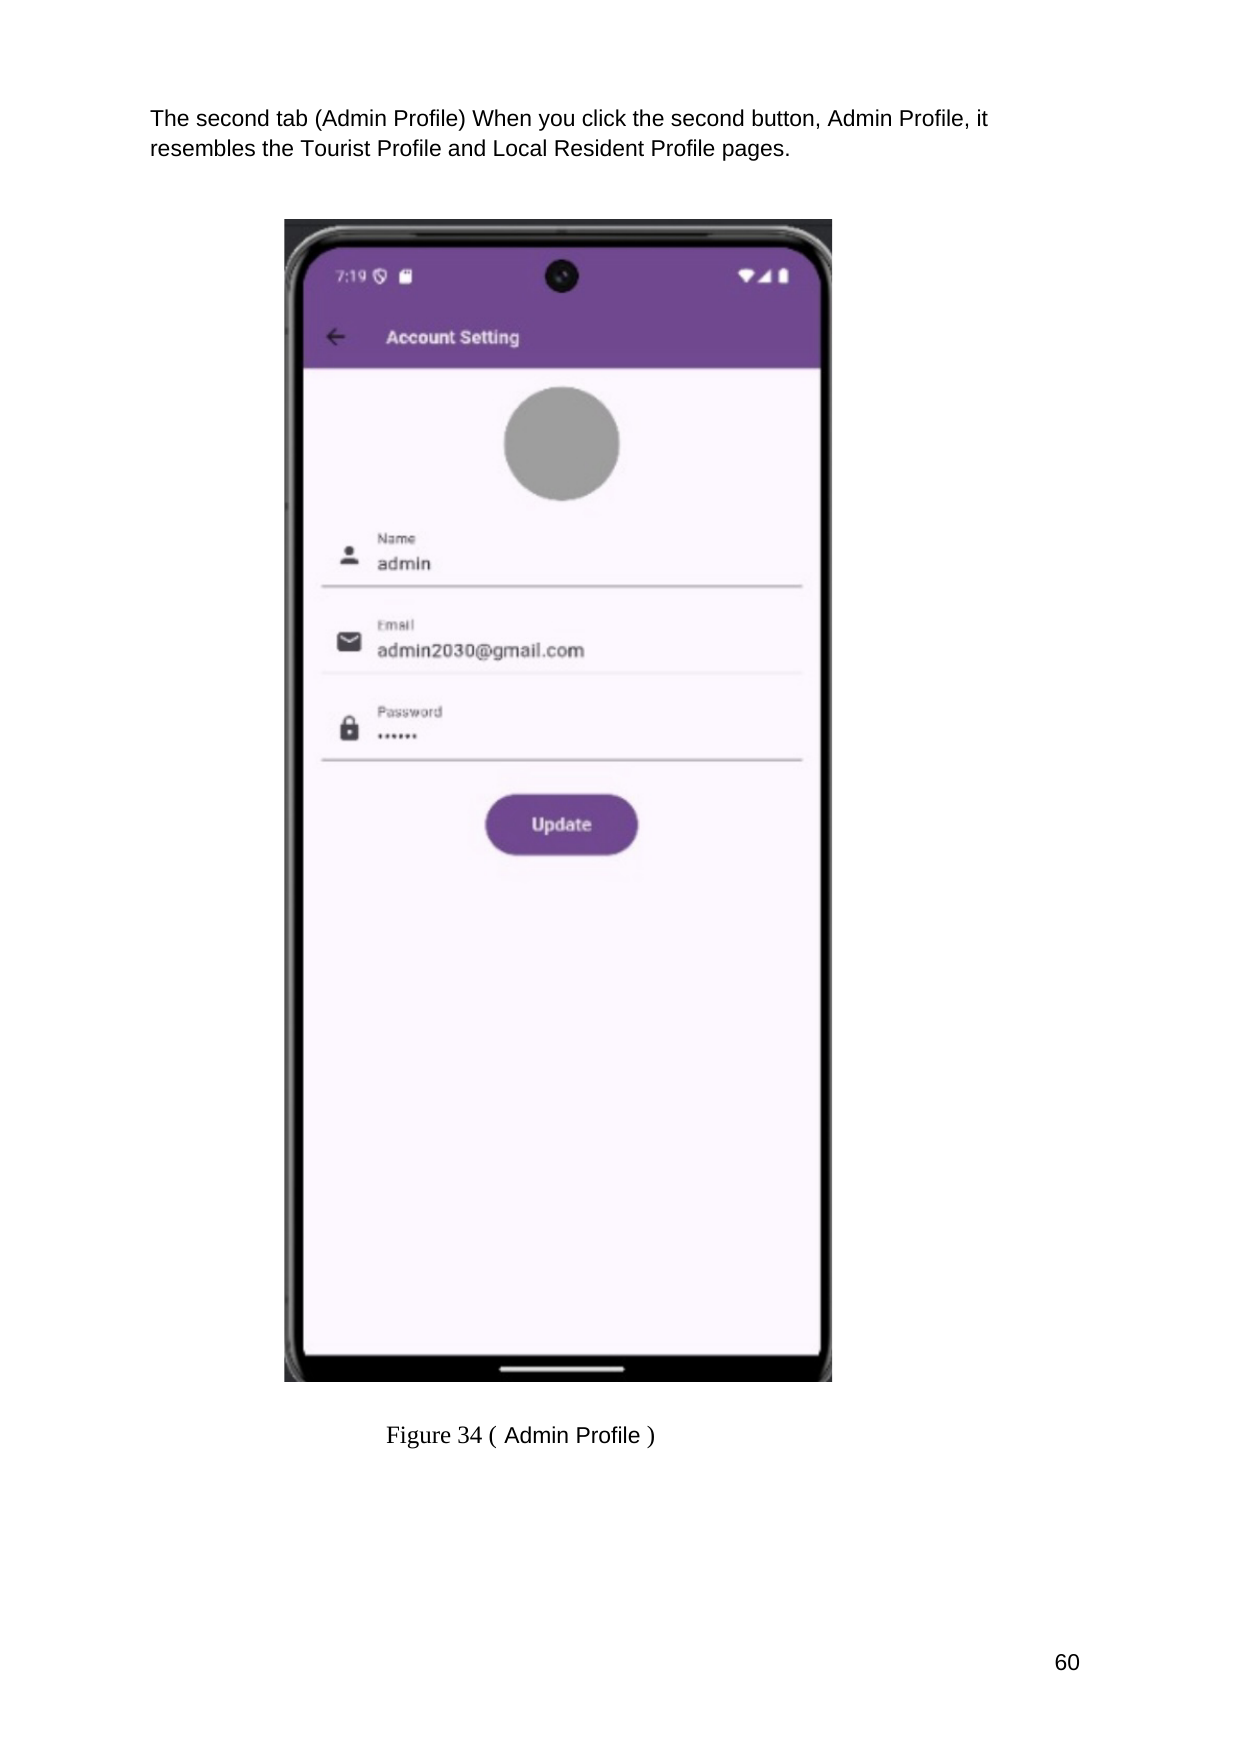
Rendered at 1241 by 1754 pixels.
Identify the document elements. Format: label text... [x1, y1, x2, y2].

text Figure 34 ( Admin Profile ) [150, 1420, 1080, 1448]
picture [284, 219, 833, 1382]
text The second tab (Admin Profile) When you click the second button, Admin Profile, it resembles the Tourist Profile and Local Resident Profile pages. [150, 105, 1080, 162]
